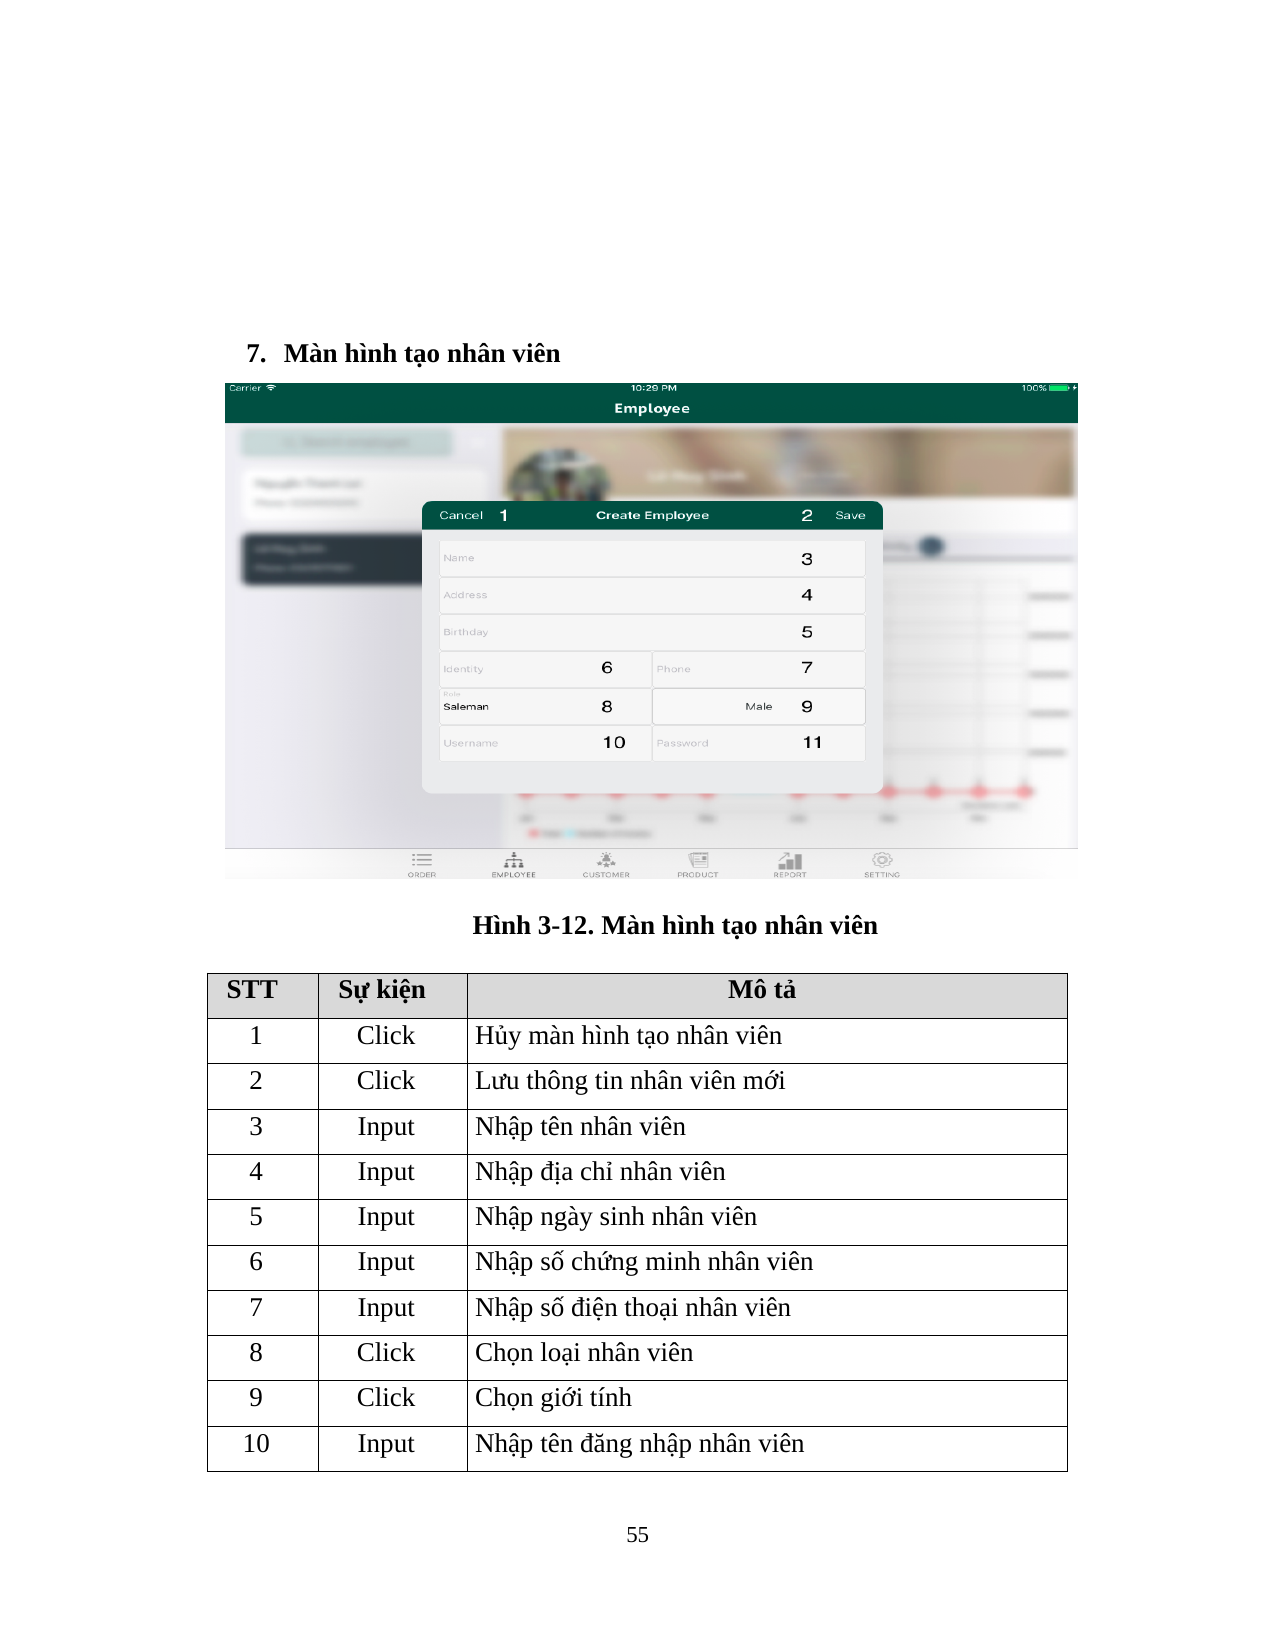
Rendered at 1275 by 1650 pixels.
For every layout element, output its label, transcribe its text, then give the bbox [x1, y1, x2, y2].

table_cell Input [319, 1246, 467, 1290]
list Màn hình tạo nhân viên [246, 337, 1125, 368]
table_cell Chọn giới tính [468, 1381, 1067, 1426]
text Hình 3-12. Màn hình tạo nhân viên [225, 909, 1125, 940]
table_header Sự kiện [319, 974, 467, 1018]
table_cell Input [319, 1427, 467, 1471]
table_cell Click [319, 1064, 467, 1108]
table_cell Input [319, 1291, 467, 1335]
table_cell Nhập tên đăng nhập nhân viên [468, 1427, 1067, 1471]
table_header Mô tả [468, 974, 1067, 1018]
table_cell 10 [208, 1427, 318, 1471]
table_cell Click [319, 1019, 467, 1063]
table_cell Nhập ngày sinh nhân viên [468, 1200, 1067, 1244]
table_cell 3 [208, 1110, 318, 1154]
table_cell 4 [208, 1155, 318, 1199]
table_cell 7 [208, 1291, 318, 1335]
table_cell 2 [208, 1064, 318, 1108]
table_cell Click [319, 1381, 467, 1426]
table_cell Nhập số điện thoại nhân viên [468, 1291, 1067, 1335]
table_cell Nhập tên nhân viên [468, 1110, 1067, 1154]
table_cell Chọn loại nhân viên [468, 1336, 1067, 1380]
table_cell 1 [208, 1019, 318, 1063]
table_header STT [208, 974, 318, 1018]
table_cell Click [319, 1336, 467, 1380]
picture [225, 383, 1078, 879]
table_cell Nhập địa chỉ nhân viên [468, 1155, 1067, 1199]
table_cell Nhập số chứng minh nhân viên [468, 1246, 1067, 1290]
table_cell Input [319, 1155, 467, 1199]
table_cell Hủy màn hình tạo nhân viên [468, 1019, 1067, 1063]
table_cell Input [319, 1110, 467, 1154]
table_cell 8 [208, 1336, 318, 1380]
table_cell Lưu thông tin nhân viên mới [468, 1064, 1067, 1108]
table_cell 9 [208, 1381, 318, 1426]
table_cell Input [319, 1200, 467, 1244]
table_cell 5 [208, 1200, 318, 1244]
table_cell 6 [208, 1246, 318, 1290]
